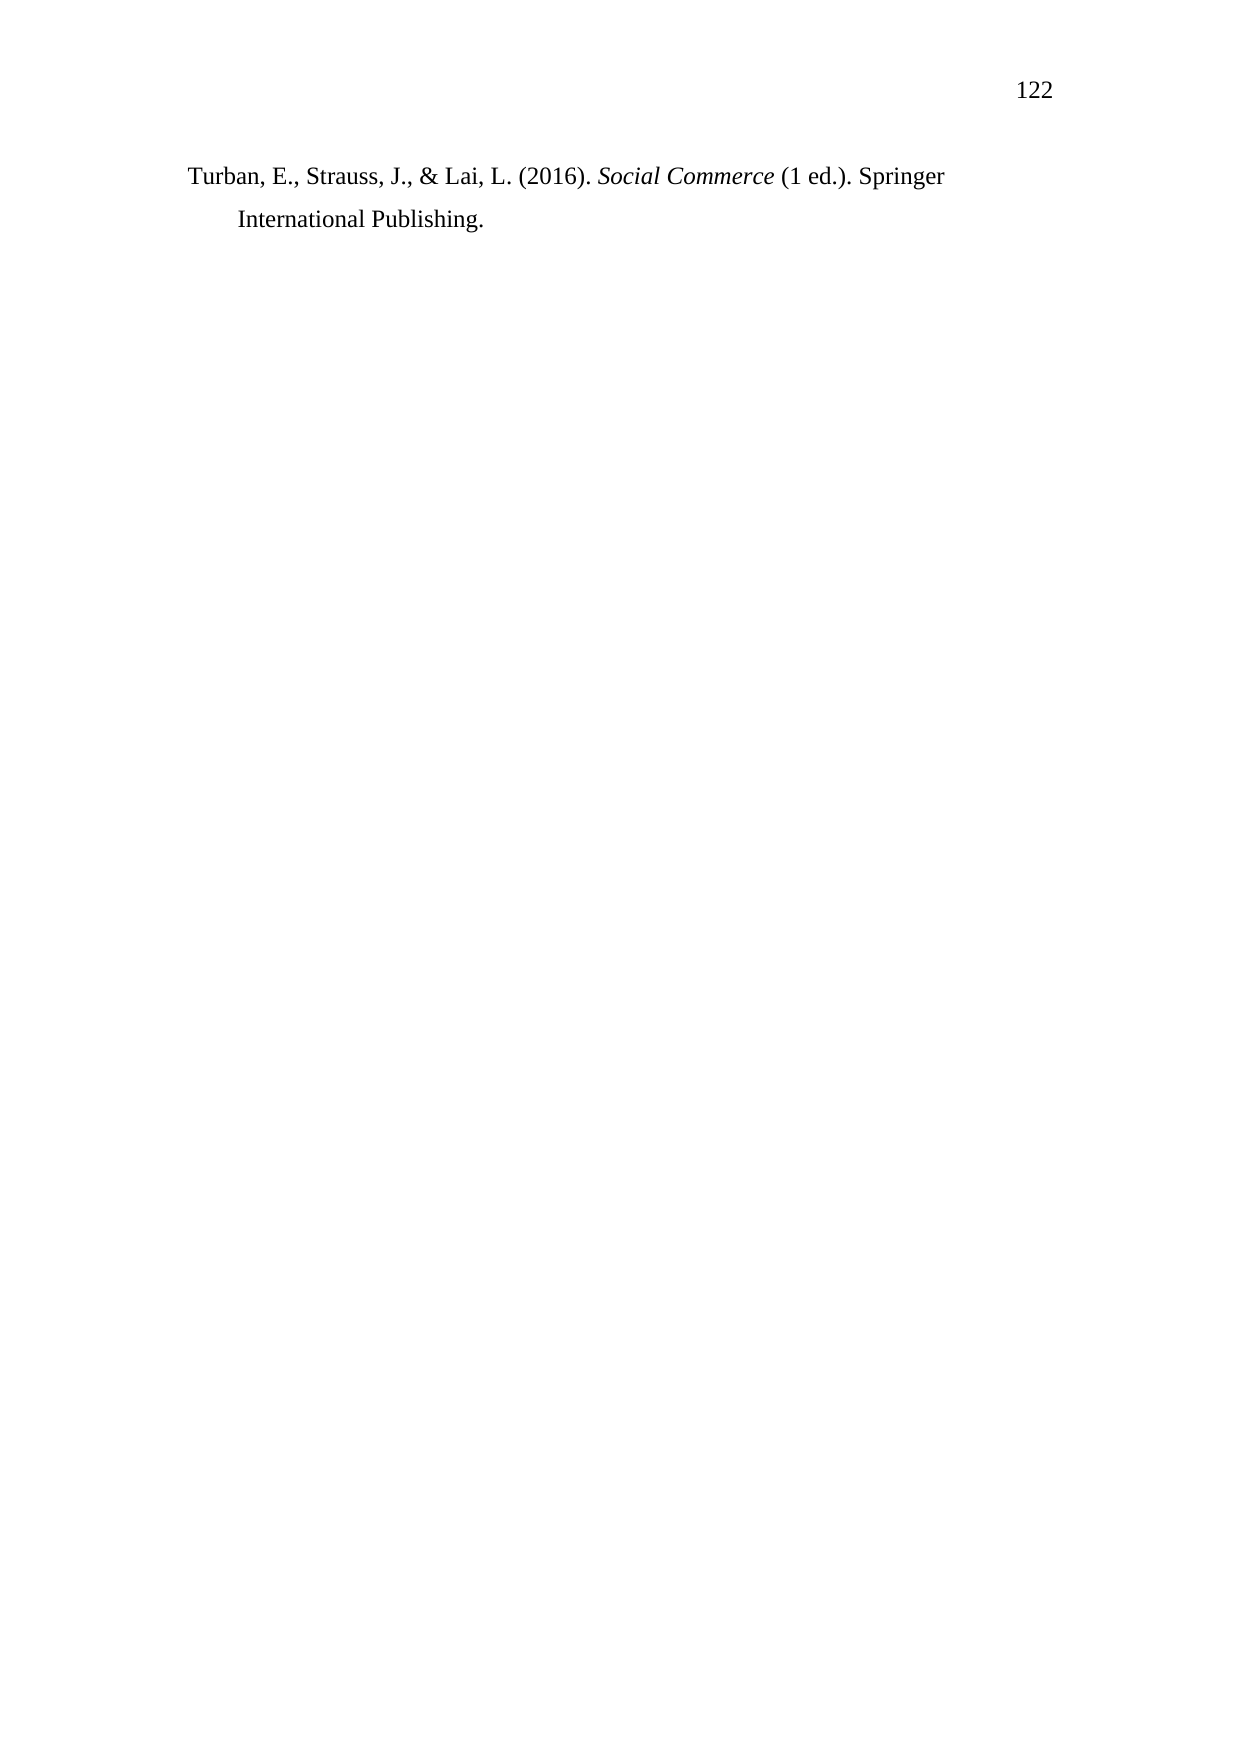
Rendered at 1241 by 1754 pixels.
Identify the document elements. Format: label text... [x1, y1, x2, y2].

text Turban, E., Strauss, J., & Lai, L. (2016). Social Commerce (1 ed.). Springer International Publishing. [187, 161, 1053, 233]
